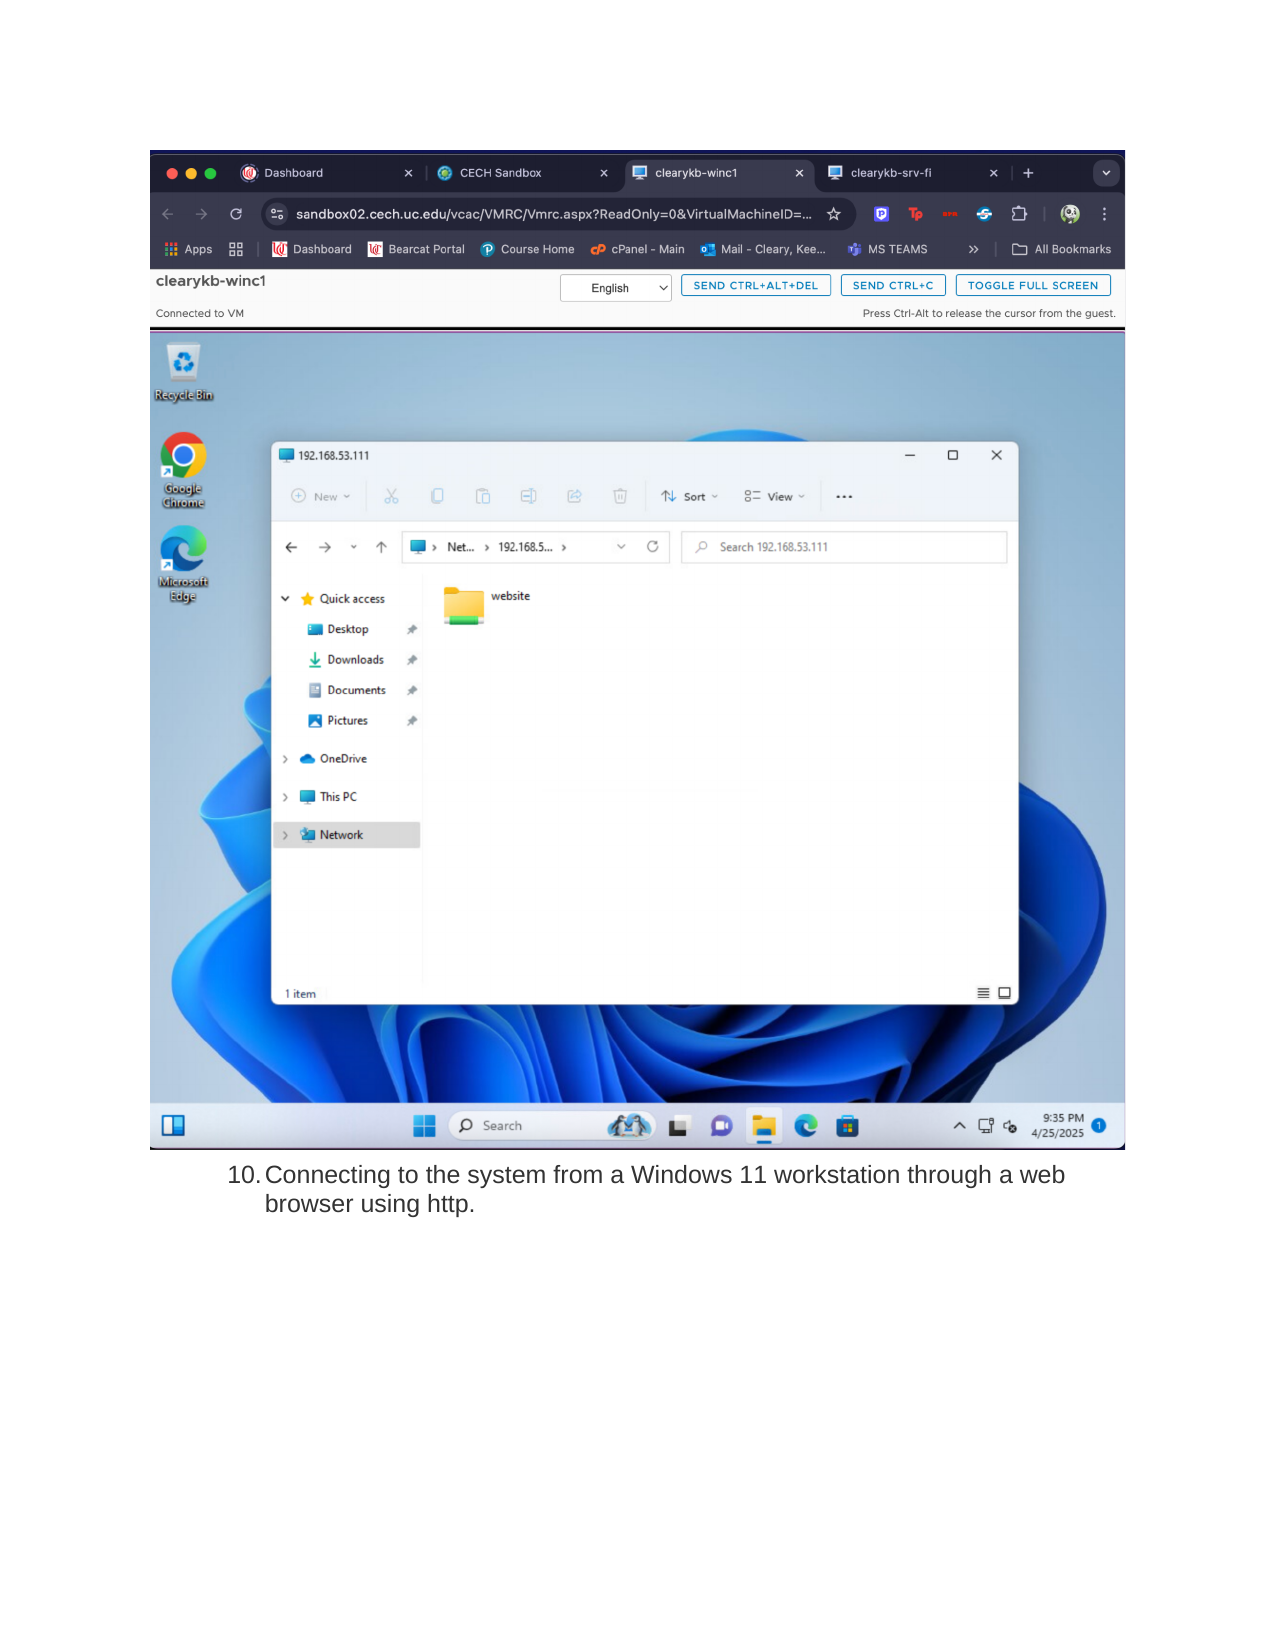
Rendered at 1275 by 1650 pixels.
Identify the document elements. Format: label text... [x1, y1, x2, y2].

picture [150, 150, 1125, 1150]
list Connecting to the system from a Windows 11 workstation through a web browser using http. [227, 1160, 1125, 1218]
